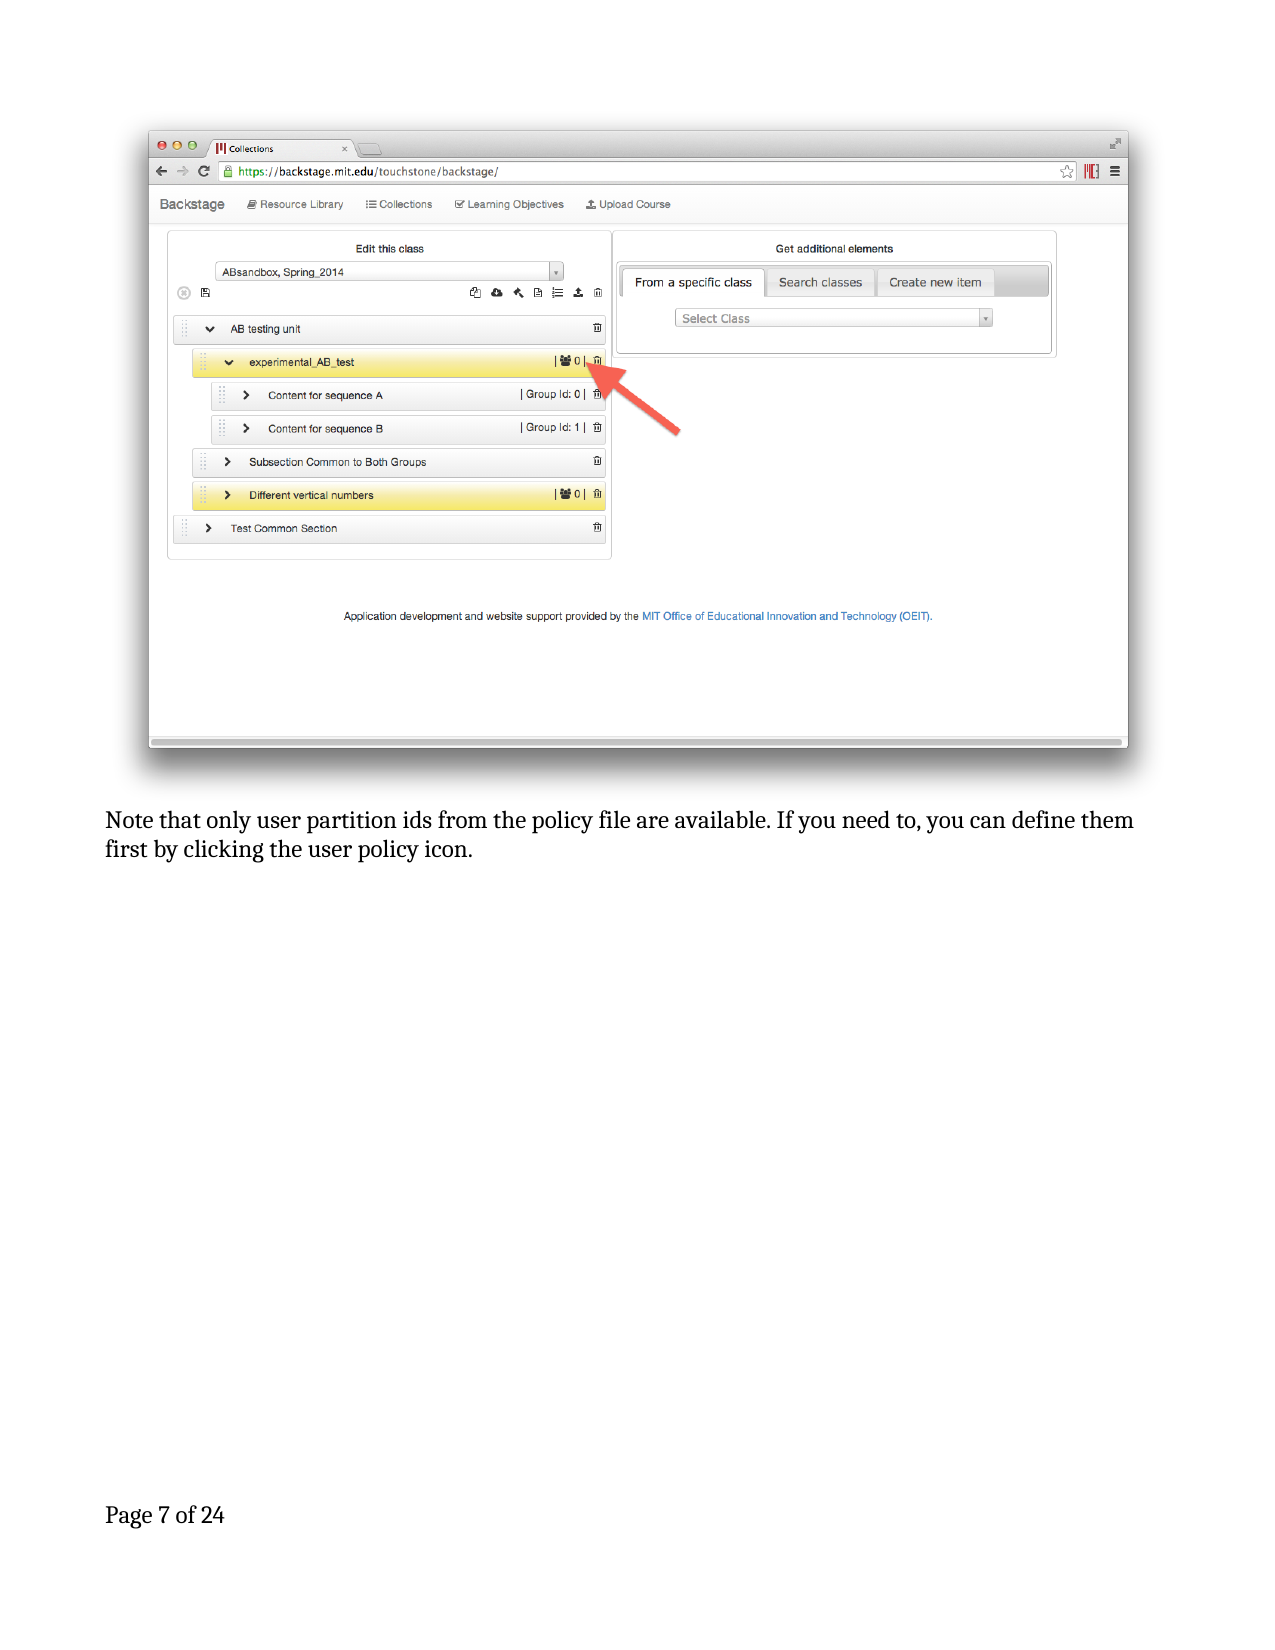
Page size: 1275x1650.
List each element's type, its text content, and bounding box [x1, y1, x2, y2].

picture [105, 105, 1170, 807]
text Note that only user partition ids from the policy file are available. If you need to, you can define them first by clicking the user policy icon. [105, 807, 1170, 864]
